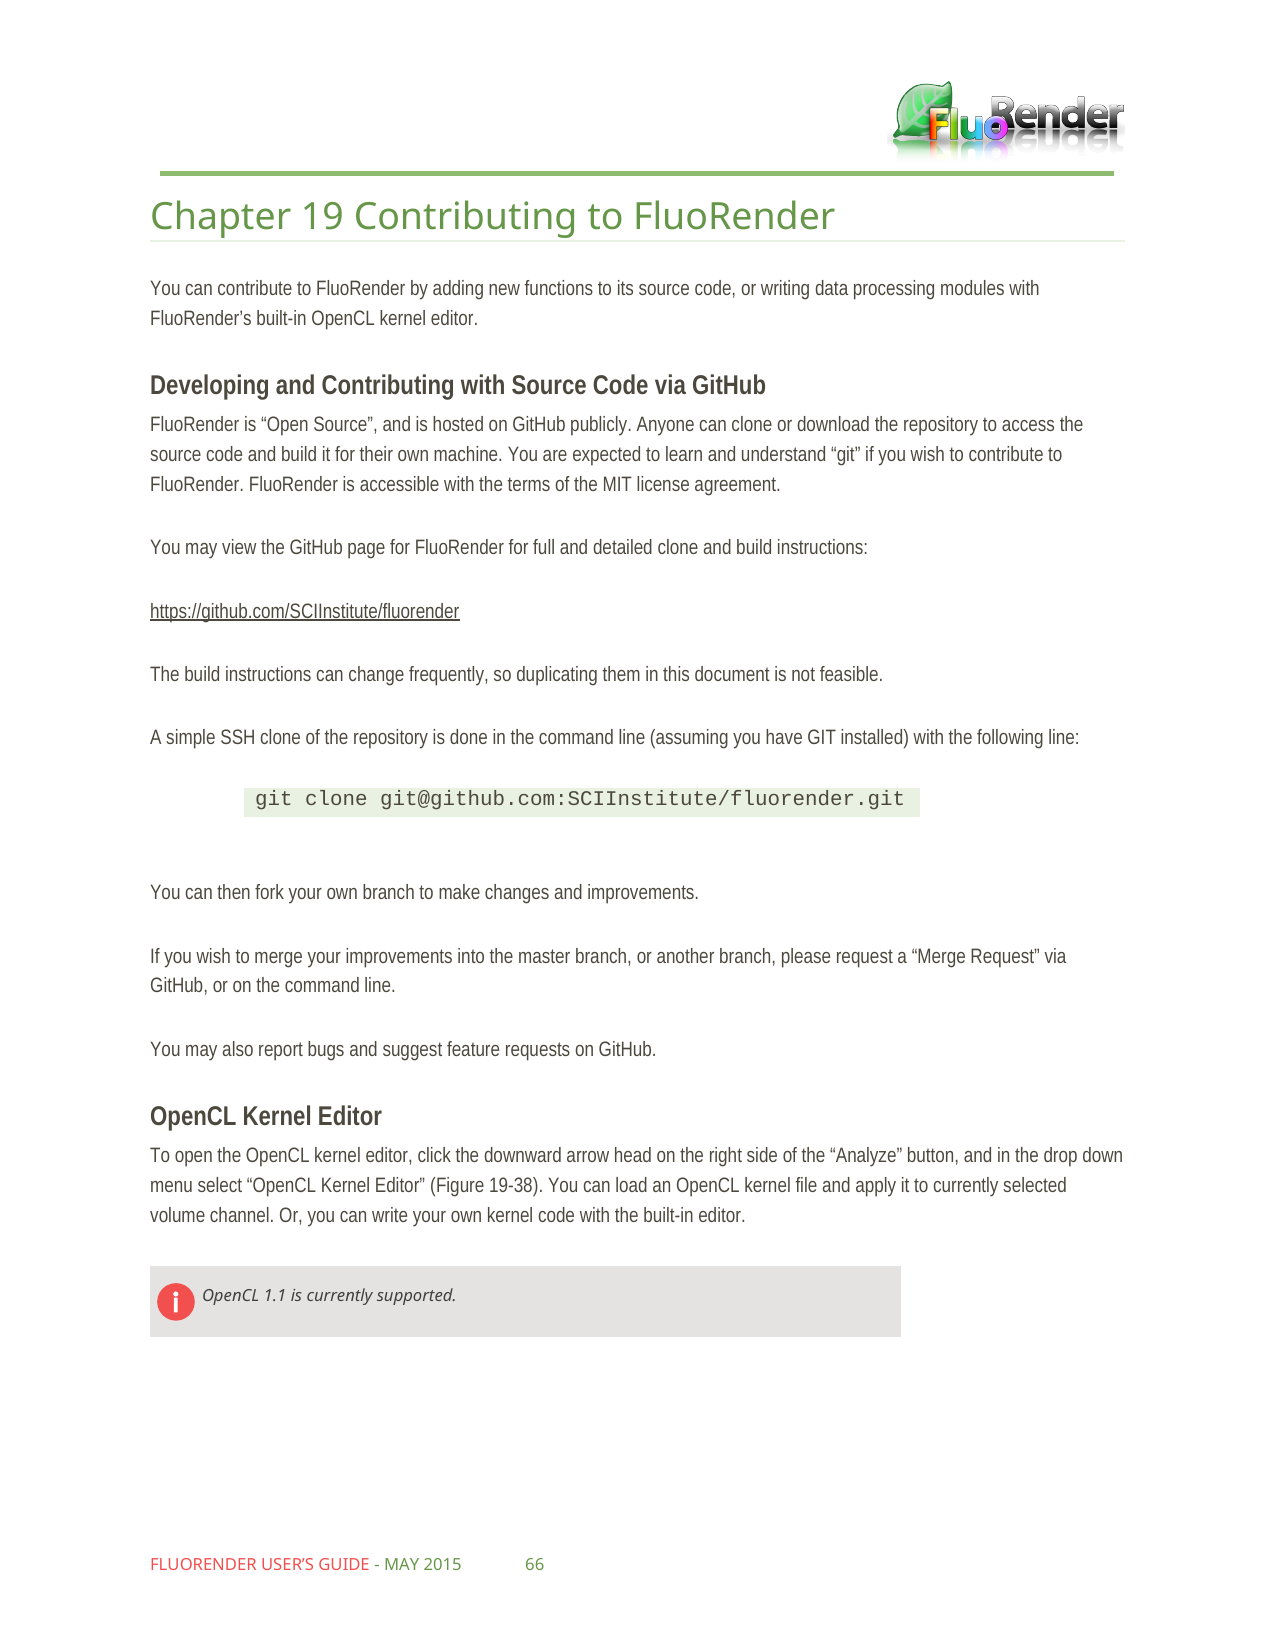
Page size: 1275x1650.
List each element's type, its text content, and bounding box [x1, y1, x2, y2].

text The build instructions can change frequently, so duplicating them in this document is not feasible. [150, 662, 1125, 686]
text You may view the GitHub page for FluoRender for full and detailed clone and build instructions: [150, 535, 1125, 559]
text You can then fork your own branch to make changes and improvements. [150, 880, 1125, 904]
subtitle Contributing to FluoRender [150, 189, 1125, 240]
text You may also report bugs and suggest feature requests on GitHub. [150, 1037, 1125, 1061]
table_header git clone git@github.com:SCIInstitute/fluorender.git [244, 788, 920, 817]
subtitle OpenCL Kernel Editor [150, 1100, 1125, 1131]
text A simple SSH clone of the repository is done in the command line (assuming you have GIT installed) with the following line: [150, 725, 1125, 749]
text FluoRender is “Open Source”, and is hosted on GitHub publicly. Anyone can clone or download the repository to access the source code and build it for their own machine. You are expected to learn and understand “git” if you wish to contribute to FluoRender. FluoRender is accessible with the terms of the MIT license agreement. [150, 412, 1125, 496]
table_header [150, 1266, 202, 1337]
subtitle Developing and Contributing with Source Code via GitHub [150, 369, 1125, 400]
picture [887, 75, 1125, 165]
text https://github.com/SCIInstitute/fluorender [150, 598, 1125, 622]
text You can contribute to FluoRender by adding new functions to its source code, or writing data processing modules with FluoRender’s built-in OpenCL kernel editor. [150, 276, 1125, 329]
text If you wish to merge your improvements into the master branch, or another branch, please request a “Merge Request” via GitHub, or on the command line. [150, 943, 1125, 997]
table_header OpenCL 1.1 is currently supported. [202, 1266, 901, 1337]
